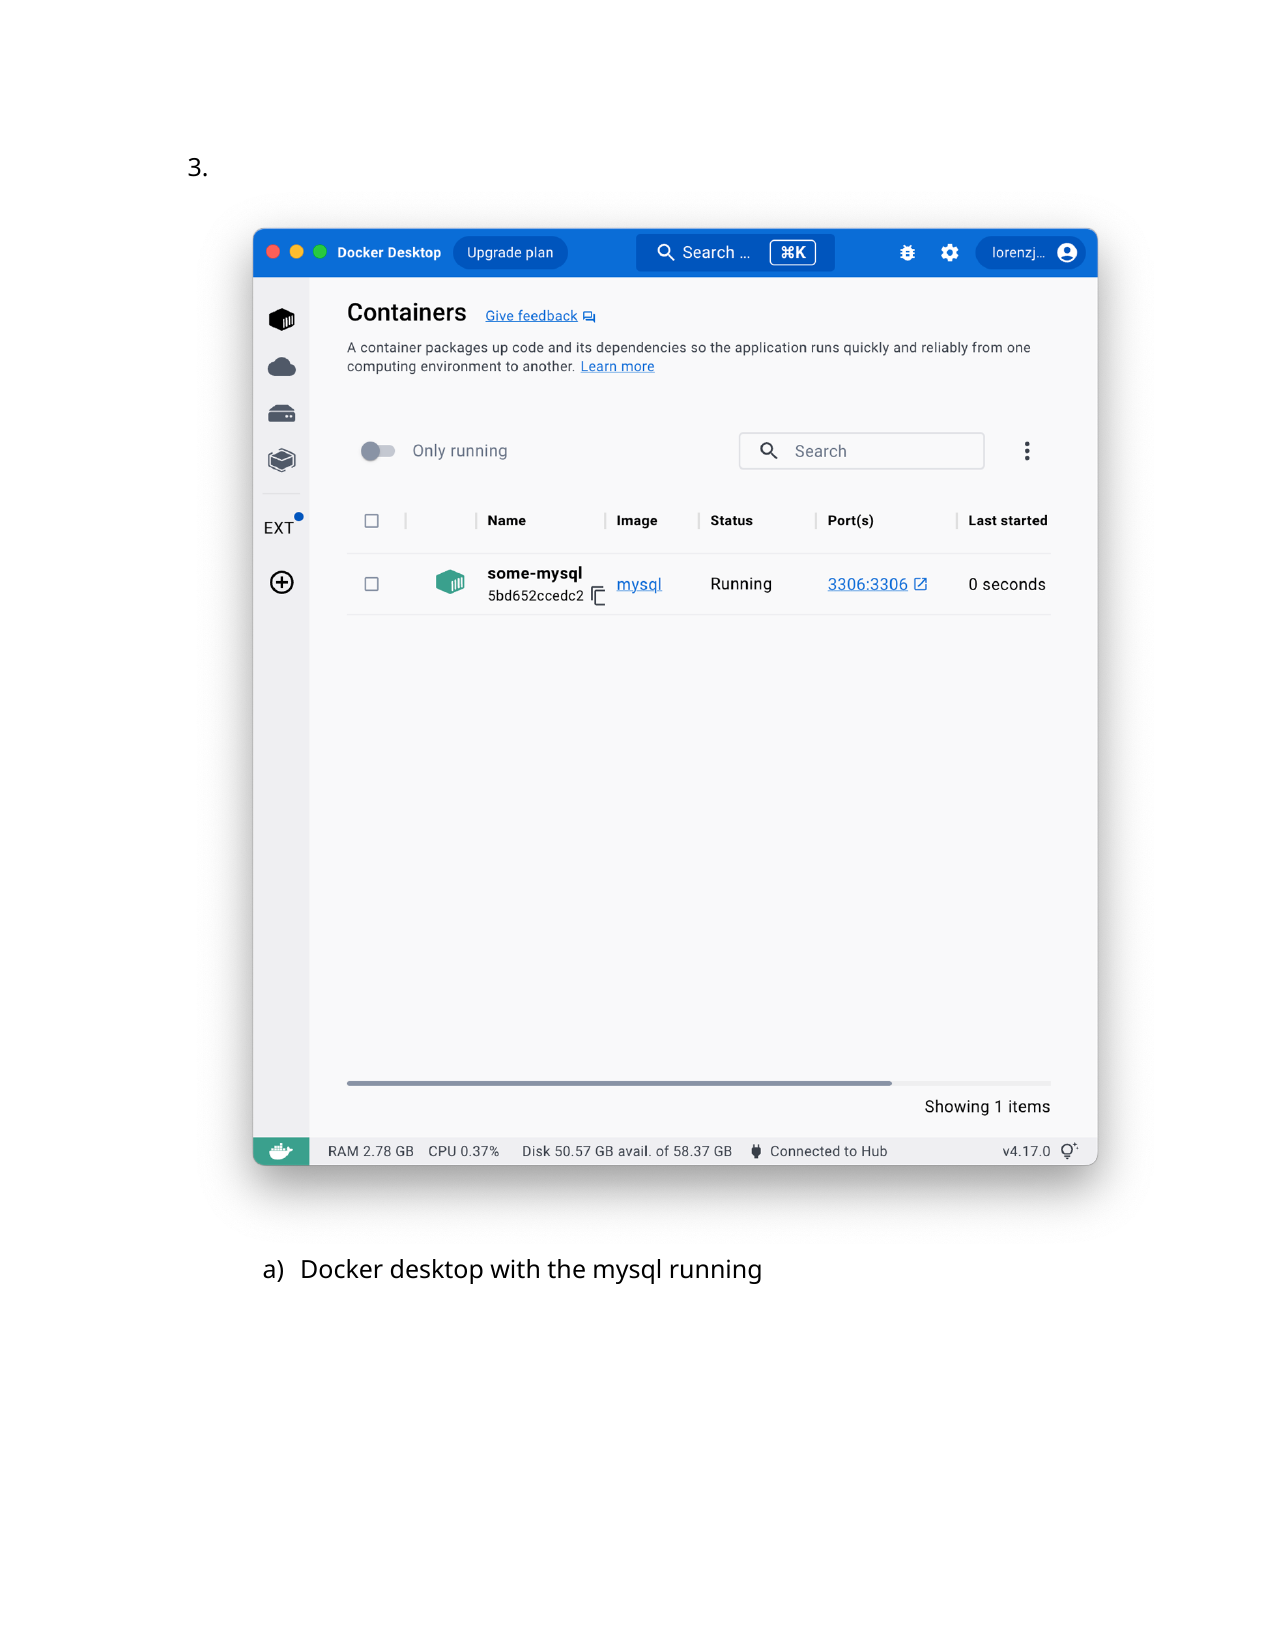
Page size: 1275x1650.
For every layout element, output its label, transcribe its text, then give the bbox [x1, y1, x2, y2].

list Docker desktop with the mysql running [262, 1252, 1125, 1286]
picture [187, 184, 1163, 1252]
